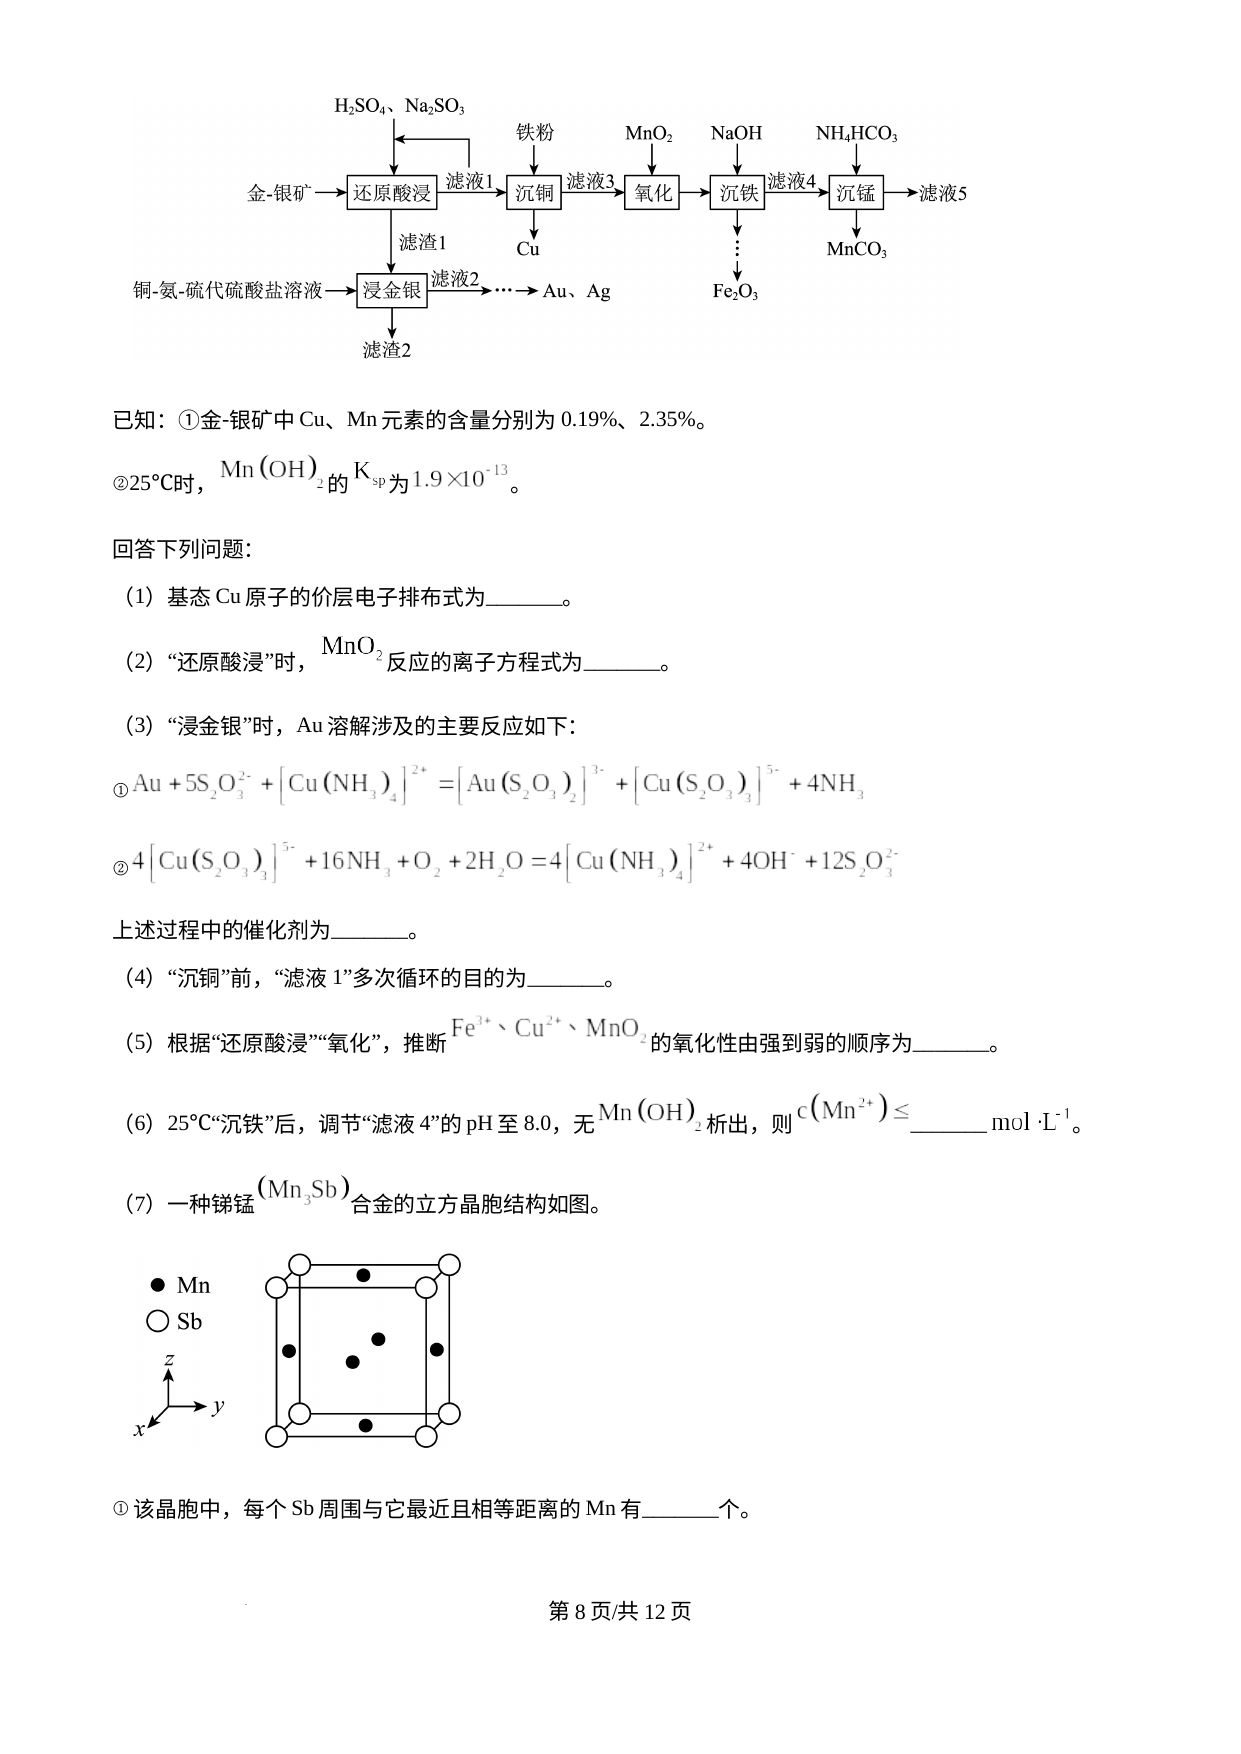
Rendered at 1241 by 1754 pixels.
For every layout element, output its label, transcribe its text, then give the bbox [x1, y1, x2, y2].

text ②25℃时，的为。 [112, 451, 1128, 516]
text （5）根据“还原酸浸”“氧化”，推断的氧化性由强到弱的顺序为_______。 [112, 1009, 1128, 1074]
text ①该晶胞中，每个Sb周围与它最近且相等距离的Mn有_______个。 [112, 1492, 1128, 1524]
text ① [112, 757, 1128, 822]
text 上述过程中的催化剂为_______。 [112, 912, 1128, 945]
picture [131, 97, 968, 360]
text ② [112, 835, 1128, 900]
text 已知：①金-银矿中Cu、Mn元素的含量分别为0.19%、2.35%。 [112, 402, 1128, 435]
text （4）“沉铜”前，“滤液1”多次循环的目的为_______。 [112, 961, 1128, 993]
picture [131, 1251, 463, 1450]
text （3）“浸金银”时，Au溶解涉及的主要反应如下： [112, 709, 1128, 741]
text （7）一种锑锰合金的立方晶胞结构如图。 [112, 1171, 1128, 1236]
text （2）“还原酸浸”时，反应的离子方程式为_______。 [112, 628, 1128, 693]
text （1）基态Cu原子的价层电子排布式为_______。 [112, 580, 1128, 612]
text 回答下列问题： [112, 531, 1128, 564]
text （6）25℃“沉铁”后，调节“滤液4”的pH至8.0，无析出，则_______。 [112, 1090, 1128, 1155]
